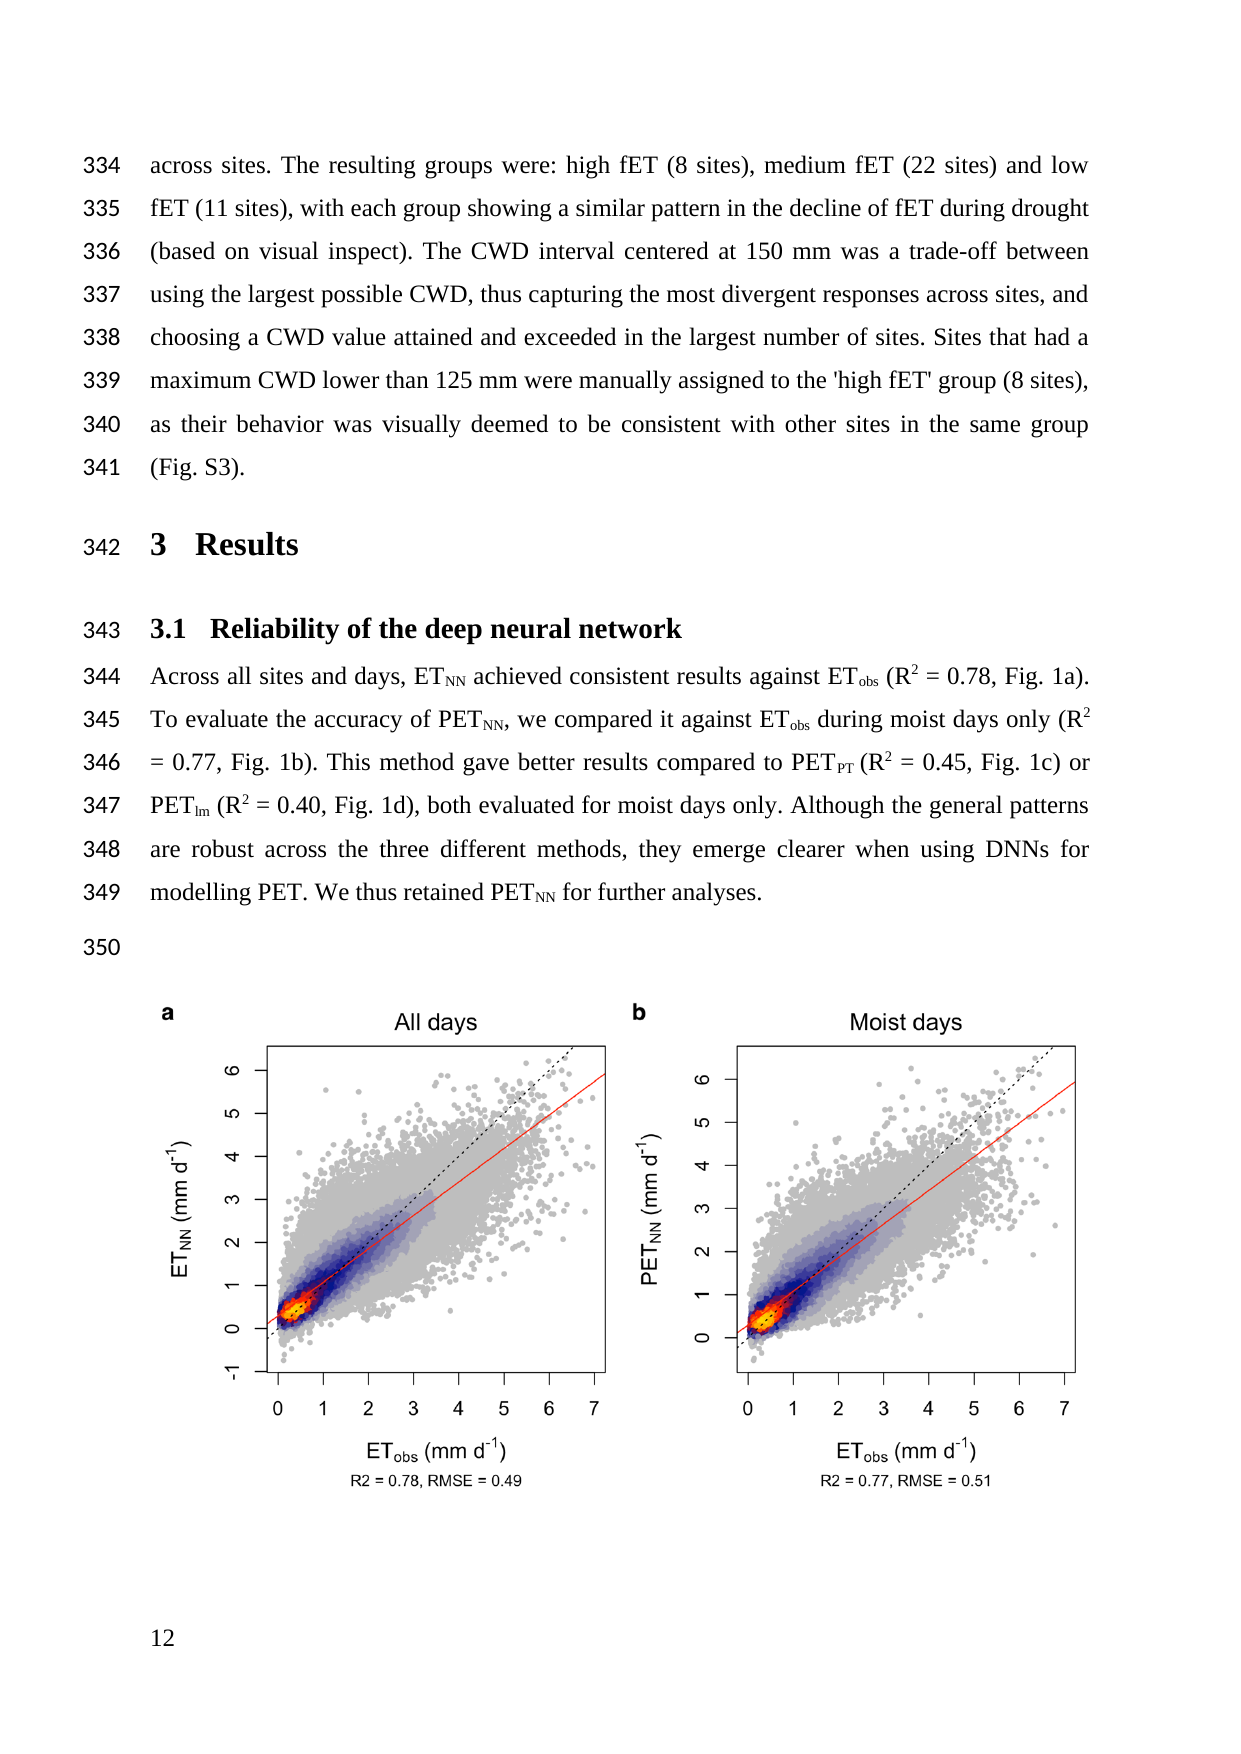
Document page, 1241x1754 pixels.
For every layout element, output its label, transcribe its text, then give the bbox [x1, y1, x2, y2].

table_header [150, 988, 620, 1501]
table_header [620, 988, 1090, 1501]
picture [158, 996, 620, 1493]
subtitle Reliability of the deep neural network [150, 611, 1090, 644]
picture [628, 996, 1091, 1493]
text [150, 150, 1090, 481]
text Across all sites and days, ETNN achieved consistent results against ETobs (R2 = 0.78, Fig. 1a). To evaluate the accuracy of PETNN, we compared it against ETobs during moist days only (R2 = 0.77, Fig. 1b). This method gave better results compared to PETPT (R2 = 0.45, Fig. 1c) or PETlm (R2 = 0.40, Fig. 1d), both evaluated for moist days only. Although the general patterns are robust across the three different methods, they emerge clearer when using DNNs for modelling PET. We thus retained PETNN for further analyses. [150, 661, 1090, 906]
subtitle Results [150, 524, 1090, 562]
